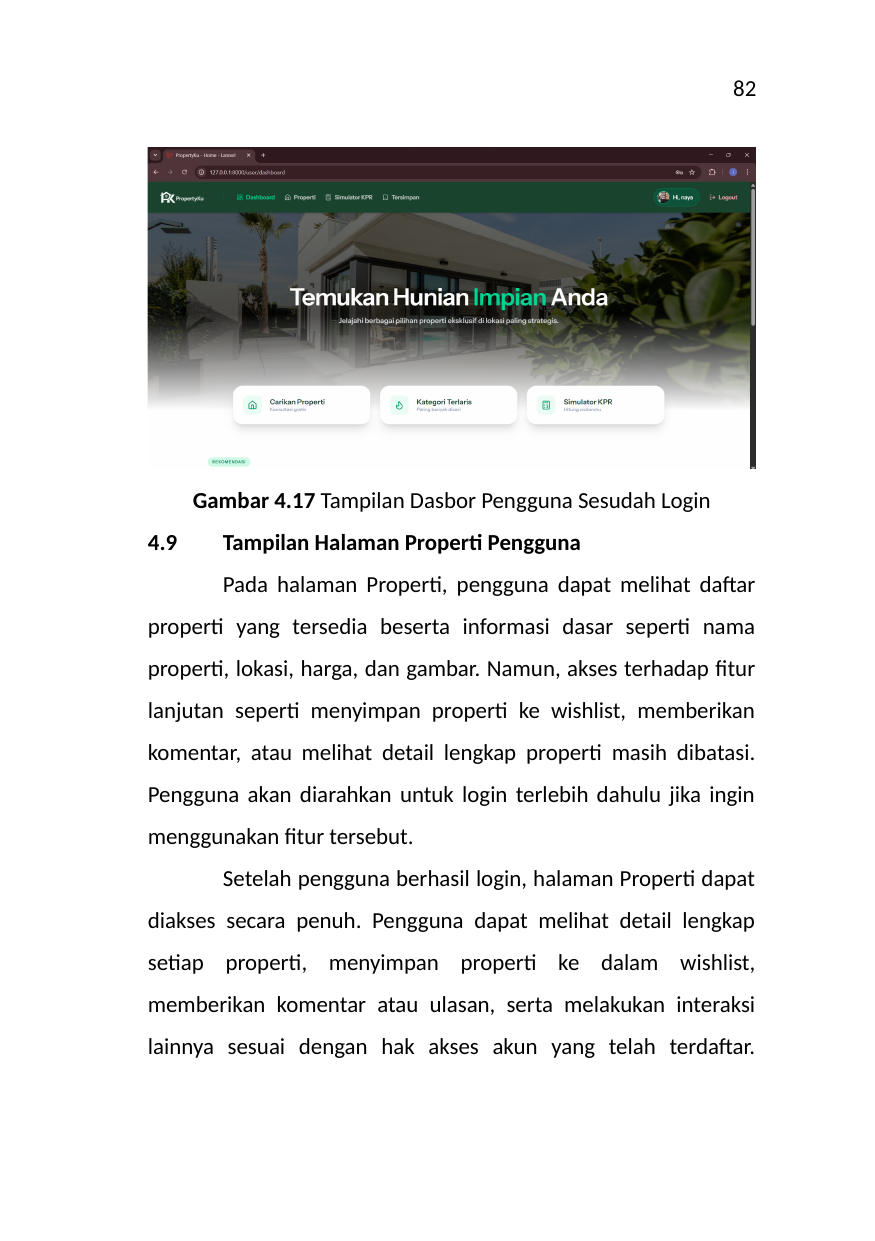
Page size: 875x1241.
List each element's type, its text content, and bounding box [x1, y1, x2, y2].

subtitle 4.9 Tampilan Halaman Properti Pengguna [148, 528, 756, 556]
text Pada halaman Properti, pengguna dapat melihat daftar properti yang tersedia beserta informasi dasar seperti nama properti, lokasi, harga, dan gambar. Namun, akses terhadap fitur lanjutan seperti menyimpan properti ke wishlist, memberikan komentar, atau melihat detail lengkap properti masih dibatasi. Pengguna akan diarahkan untuk login terlebih dahulu jika ingin menggunakan fitur tersebut. [148, 570, 756, 850]
picture [147, 147, 756, 469]
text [148, 864, 756, 1060]
subtitle Gambar 4.17 Tampilan Dasbor Pengguna Sesudah Login [148, 486, 756, 514]
